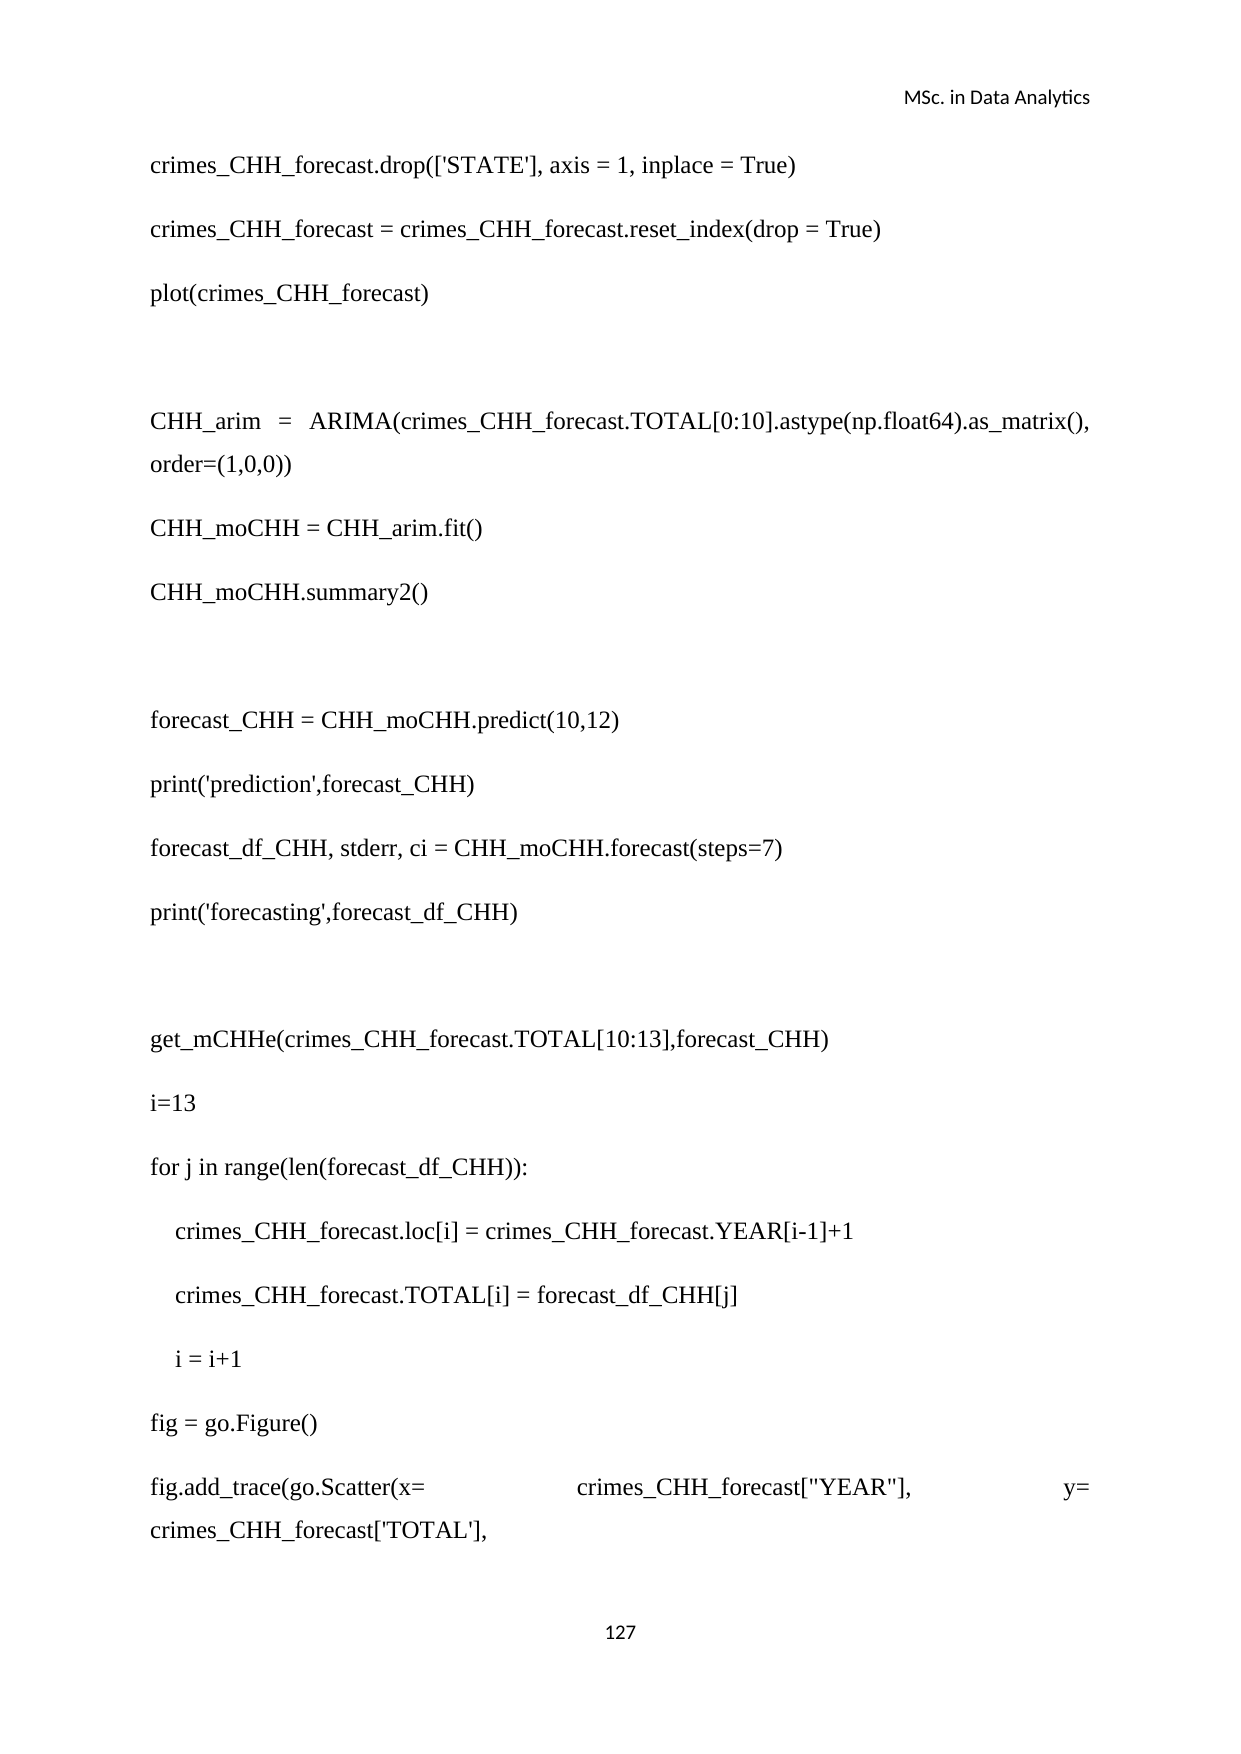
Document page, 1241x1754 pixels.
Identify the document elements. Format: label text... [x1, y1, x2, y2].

text fig.add_trace(go.Scatter(x= crimes_CHH_forecast["YEAR"], y= crimes_CHH_forecast['TOTAL'], [150, 1472, 1090, 1544]
text crimes_CHH_forecast = crimes_CHH_forecast.reset_index(drop = True) [150, 214, 1090, 243]
text print('prediction',forecast_CHH) [150, 769, 1090, 797]
text CHH_moCHH.summary2() [150, 577, 1090, 606]
text print('forecasting',forecast_df_CHH) [150, 897, 1090, 925]
text fig = go.Figure() [150, 1408, 1090, 1437]
text CHH_moCHH = CHH_arim.fit() [150, 513, 1090, 542]
text get_mCHHe(crimes_CHH_forecast.TOTAL[10:13],forecast_CHH) [150, 1024, 1090, 1053]
text crimes_CHH_forecast.drop(['STATE'], axis = 1, inplace = True) [150, 150, 1090, 179]
text i = i+1 [150, 1344, 1090, 1373]
text forecast_CHH = CHH_moCHH.predict(10,12) [150, 705, 1090, 733]
text crimes_CHH_forecast.loc[i] = crimes_CHH_forecast.YEAR[i-1]+1 [150, 1216, 1090, 1245]
text i=13 [150, 1088, 1090, 1117]
text CHH_arim = ARIMA(crimes_CHH_forecast.TOTAL[0:10].astype(np.float64).as_matrix(), order=(1,0,0)) [150, 406, 1090, 478]
text for j in range(len(forecast_df_CHH)): [150, 1152, 1090, 1181]
text crimes_CHH_forecast.TOTAL[i] = forecast_df_CHH[j] [150, 1280, 1090, 1309]
text plot(crimes_CHH_forecast) [150, 278, 1090, 307]
text forecast_df_CHH, stderr, ci = CHH_moCHH.forecast(steps=7) [150, 833, 1090, 861]
